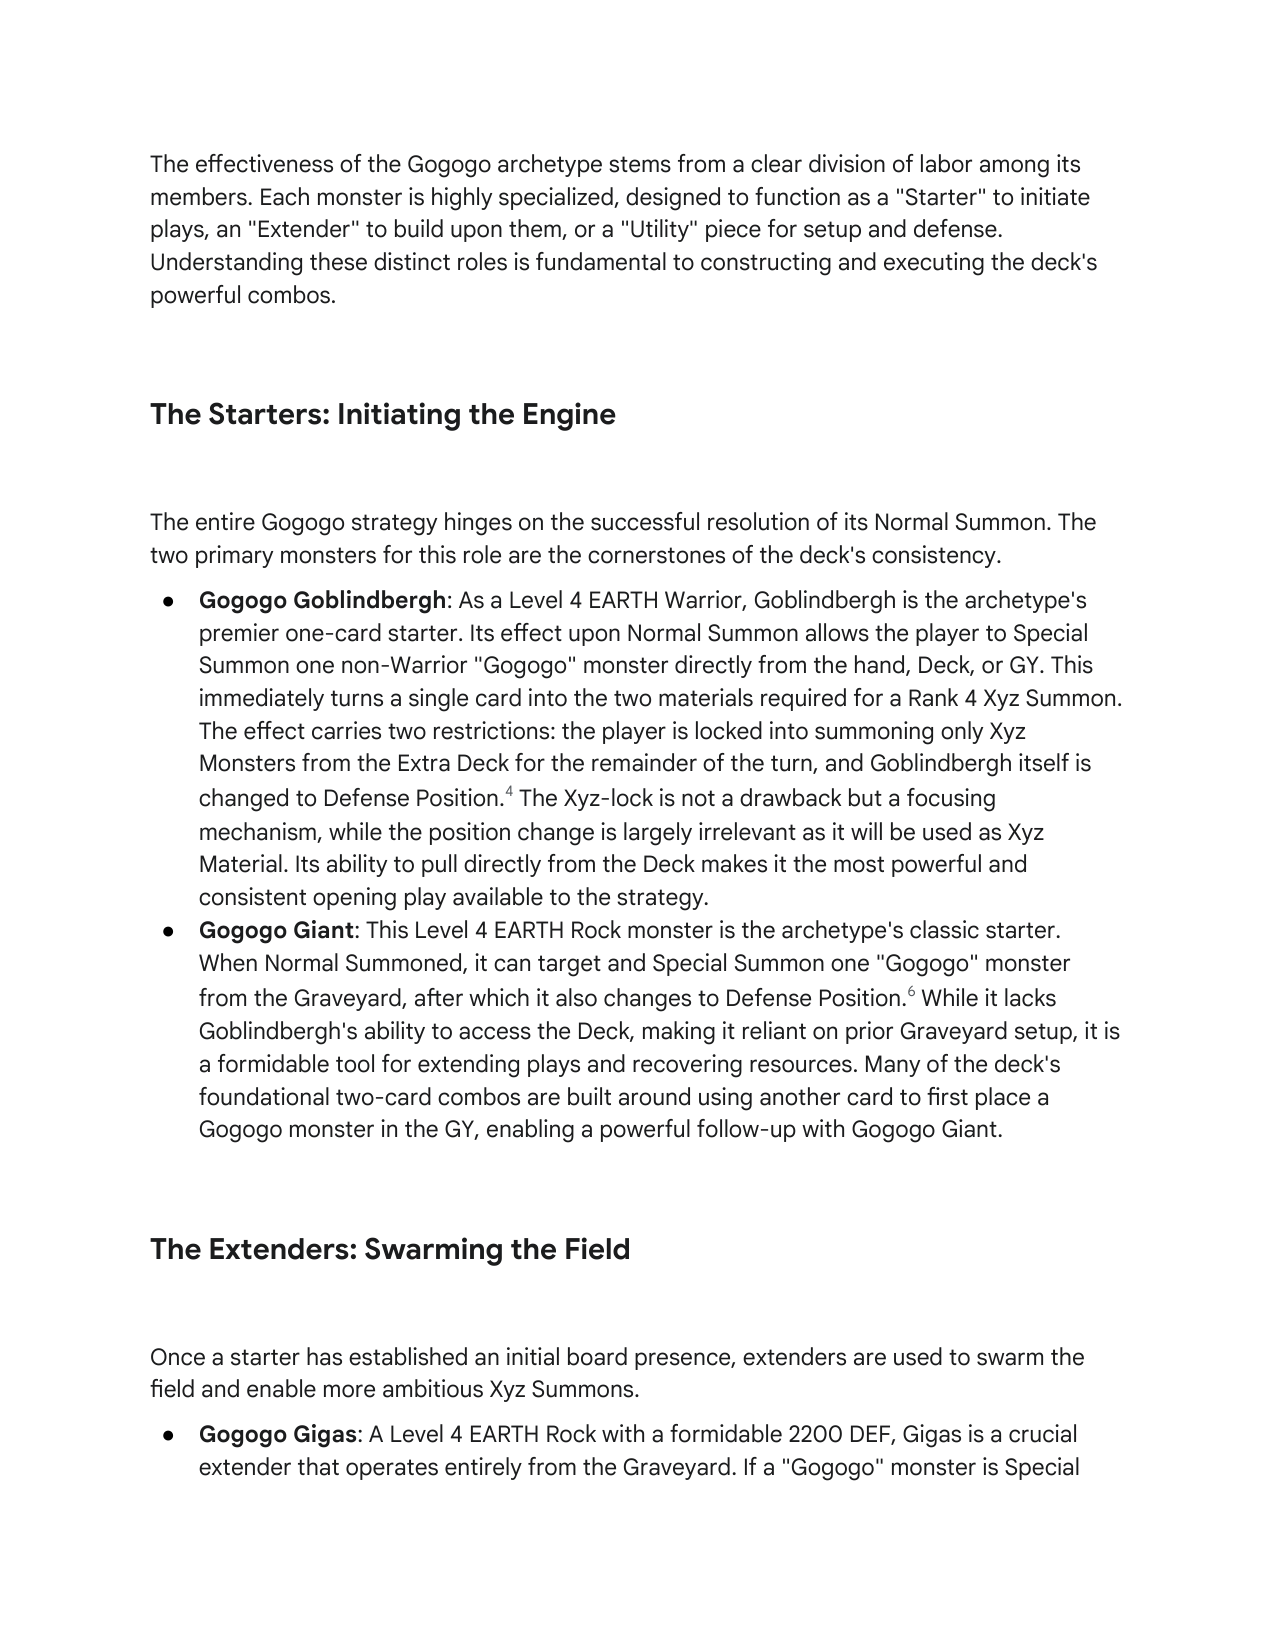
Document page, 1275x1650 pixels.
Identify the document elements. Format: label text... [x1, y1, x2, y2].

text The entire Gogogo strategy hinges on the successful resolution of its Normal Summon. The two primary monsters for this role are the cornerstones of the deck's consistency. [150, 508, 1125, 569]
list Gogogo Goblindbergh: As a Level 4 EARTH Warrior, Goblindbergh is the archetype's premier one-card starter. Its effect upon Normal Summon allows the player to Special Summon one non-Warrior "Gogogo" monster directly from the hand, Deck, or GY. This immediately turns a single card into the two materials required for a Rank 4 Xyz Summon. The effect carries two restrictions: the player is locked into summoning only Xyz Monsters from the Extra Deck for the remainder of the turn, and Goblindbergh itself is changed to Defense Position.4 The Xyz-lock is not a drawback but a focusing mechanism, while the position change is largely irrelevant as it will be used as Xyz Material. Its ability to pull directly from the Deck makes it the most powerful and consistent opening play available to the strategy. [161, 586, 1125, 912]
subtitle The Extenders: Swarming the Field [150, 1231, 1125, 1267]
text Once a starter has established an initial board presence, extenders are used to swarm the field and enable more ambitious Xyz Summons. [150, 1343, 1125, 1404]
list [161, 1421, 1125, 1482]
text The effectiveness of the Gogogo archetype stems from a clear division of labor among its members. Each monster is highly specialized, designed to function as a "Starter" to initiate plays, an "Extender" to build upon them, or a "Utility" piece for setup and defense. Understanding these distinct roles is fundamental to constructing and executing the deck's powerful combos. [150, 150, 1125, 309]
subtitle The Starters: Initiating the Engine [150, 396, 1125, 433]
list Gogogo Giant: This Level 4 EARTH Rock monster is the archetype's classic starter. When Normal Summoned, it can target and Special Summon one "Gogogo" monster from the Graveyard, after which it also changes to Defense Position.6 While it lacks Goblindbergh's ability to access the Deck, making it reliant on prior Graveyard setup, it is a formidable tool for extending plays and recovering resources. Many of the deck's foundational two-card combos are built around using another card to first place a Gogogo monster in the GY, enabling a powerful follow-up with Gogogo Giant. [161, 916, 1125, 1144]
